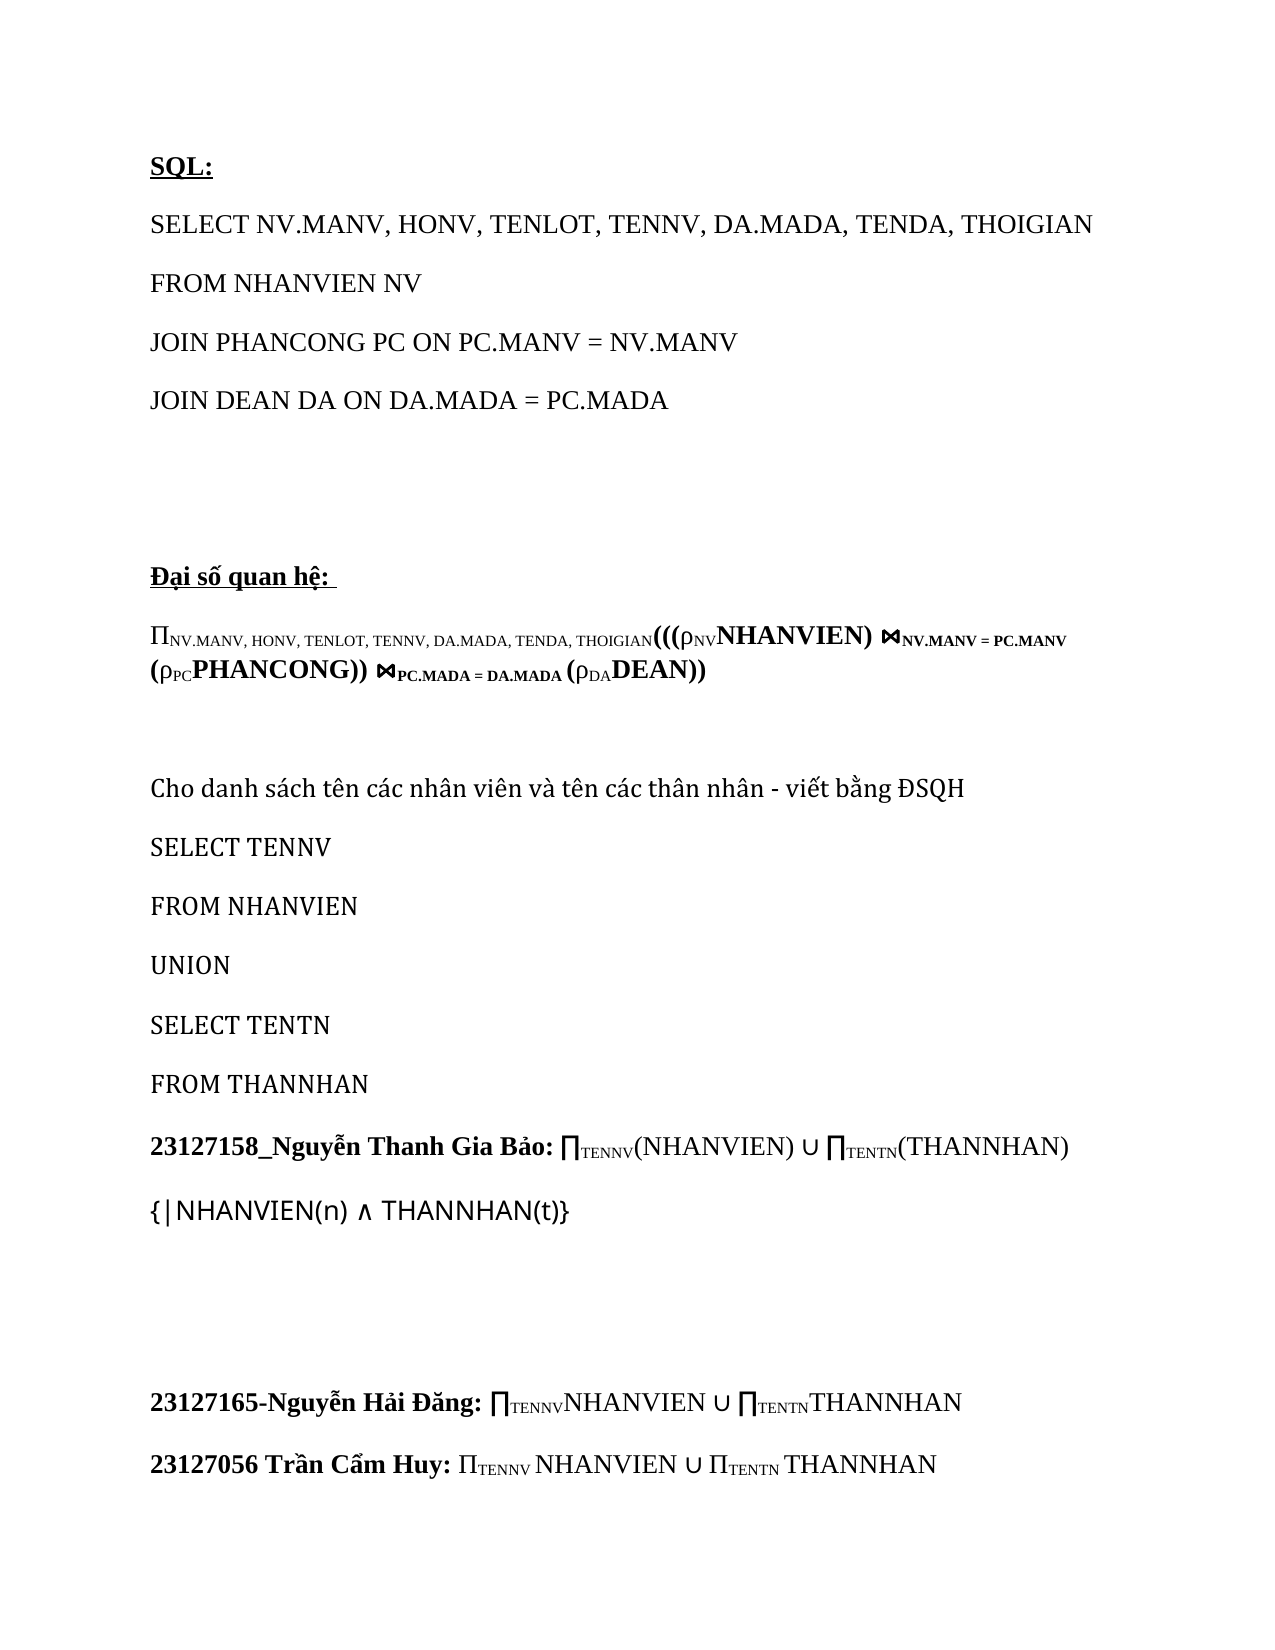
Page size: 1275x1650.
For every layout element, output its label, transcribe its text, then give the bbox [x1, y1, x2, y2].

text {|NHANVIEN(n) ∧ THANNHAN(t)} [150, 1192, 1125, 1228]
text ΠNV.MANV, HONV, TENLOT, TENNV, DA.MADA, TENDA, THOIGIAN(((ρNVNHANVIEN) ⋈NV.MANV = PC.MANV (ρPCPHANCONG)) ⋈PC.MADA = DA.MADA (ρDADEAN)) [150, 618, 1125, 684]
text SQL: [150, 150, 1125, 181]
text Đại số quan hệ: [150, 560, 1125, 591]
text FROM THANNHAN [150, 1067, 1125, 1099]
text JOIN PHANCONG PC ON PC.MANV = NV.MANV [150, 326, 1125, 357]
text Cho danh sách tên các nhân viên và tên các thân nhân - viết bằng ĐSQH [150, 771, 1125, 803]
text JOIN DEAN DA ON DA.MADA = PC.MADA [150, 384, 1125, 415]
text FROM NHANVIEN NV [150, 267, 1125, 298]
text SELECT TENTN [150, 1008, 1125, 1040]
text 23127158_Nguyễn Thanh Gia Bảo: ∏TENNV(NHANVIEN) ∪ ∏TENTN(THANNHAN) [150, 1127, 1125, 1164]
text 23127165-Nguyễn Hải Đăng: ∏TENNVNHANVIEN ∪ ∏TENTNTHANNHAN [150, 1315, 1125, 1419]
text 23127056 Trần Cẩm Huy: ΠTENNV NHANVIEN ∪ ΠTENTN THANNHAN [150, 1447, 1125, 1479]
text SELECT NV.MANV, HONV, TENLOT, TENNV, DA.MADA, TENDA, THOIGIAN [150, 208, 1125, 240]
text SELECT TENNV [150, 830, 1125, 862]
text UNION [150, 949, 1125, 981]
text FROM NHANVIEN [150, 890, 1125, 921]
